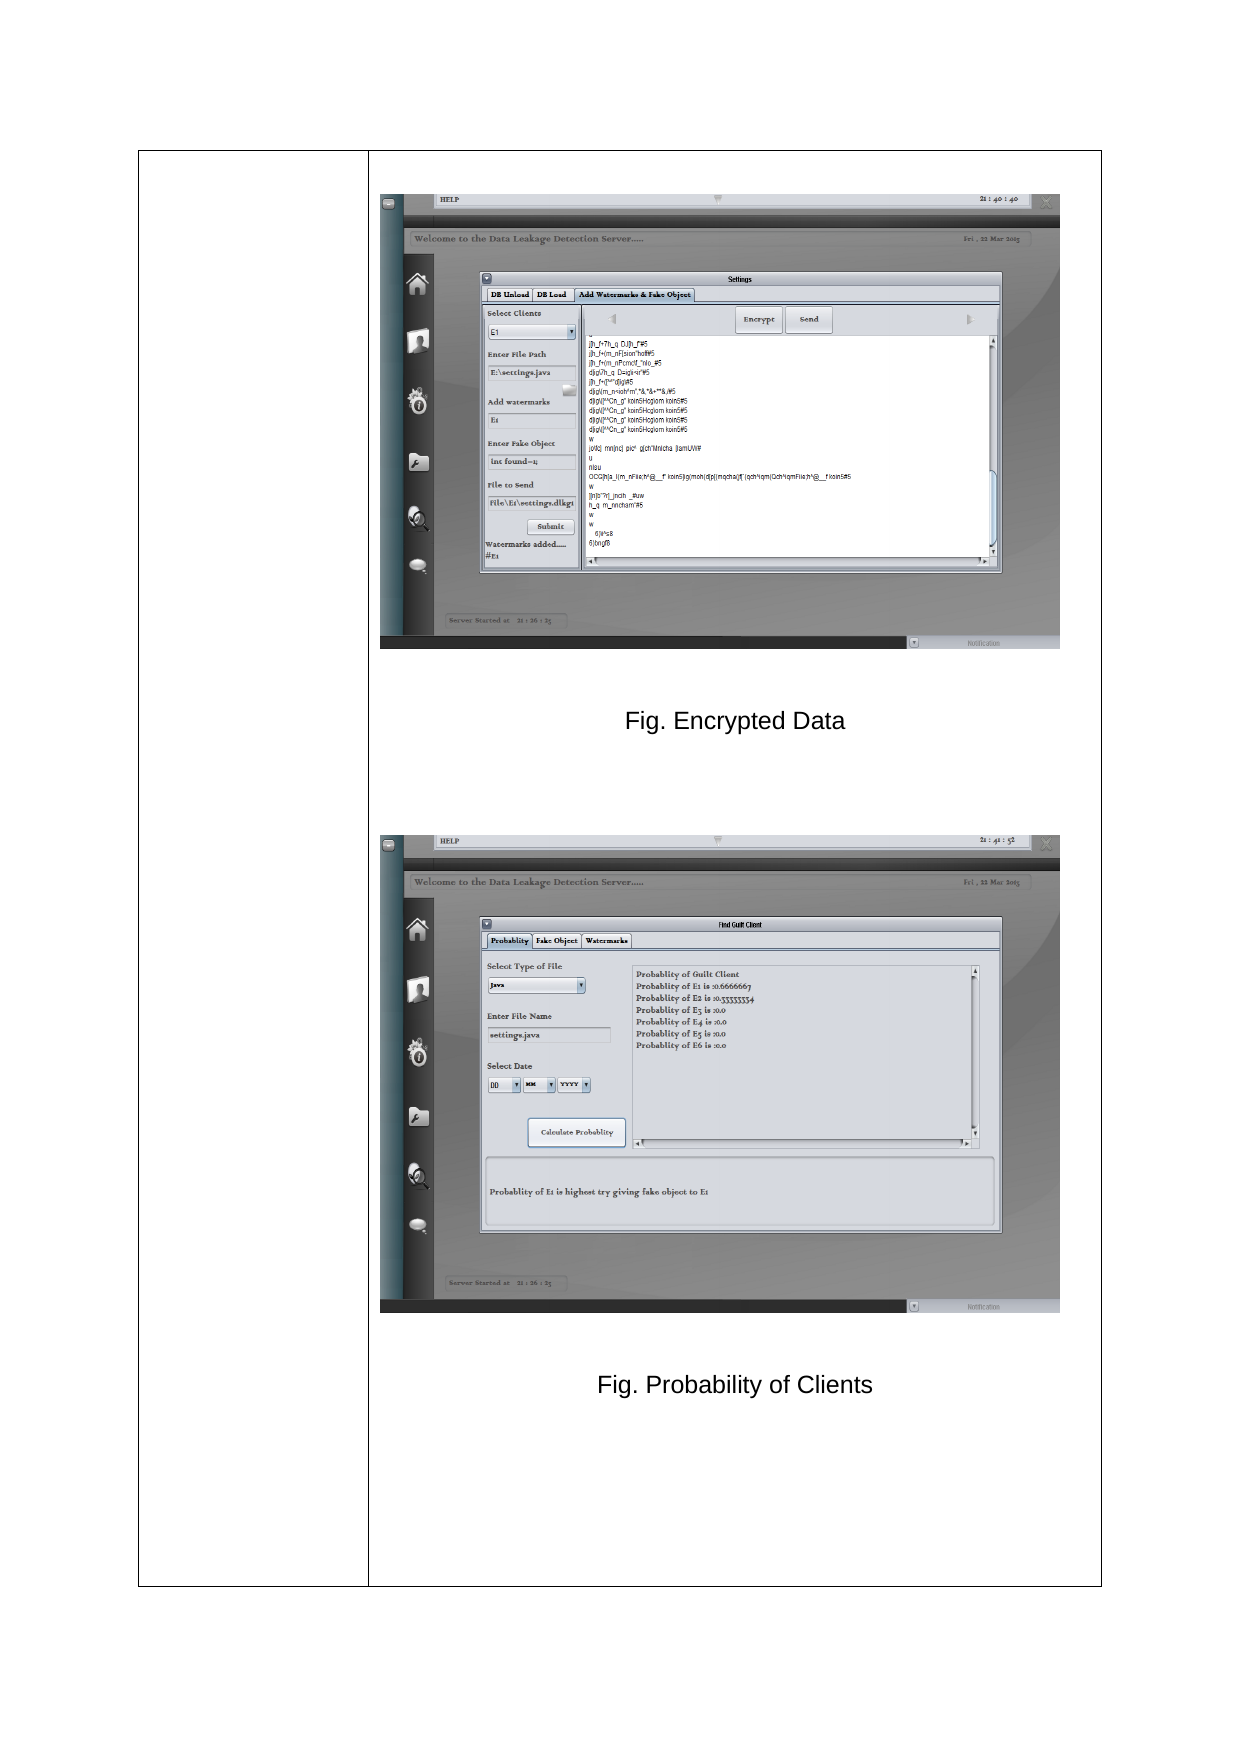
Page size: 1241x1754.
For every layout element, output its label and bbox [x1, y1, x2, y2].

picture [380, 194, 1060, 649]
table_cell [369, 151, 1101, 1586]
picture [380, 835, 1060, 1313]
table_cell [139, 151, 368, 1586]
